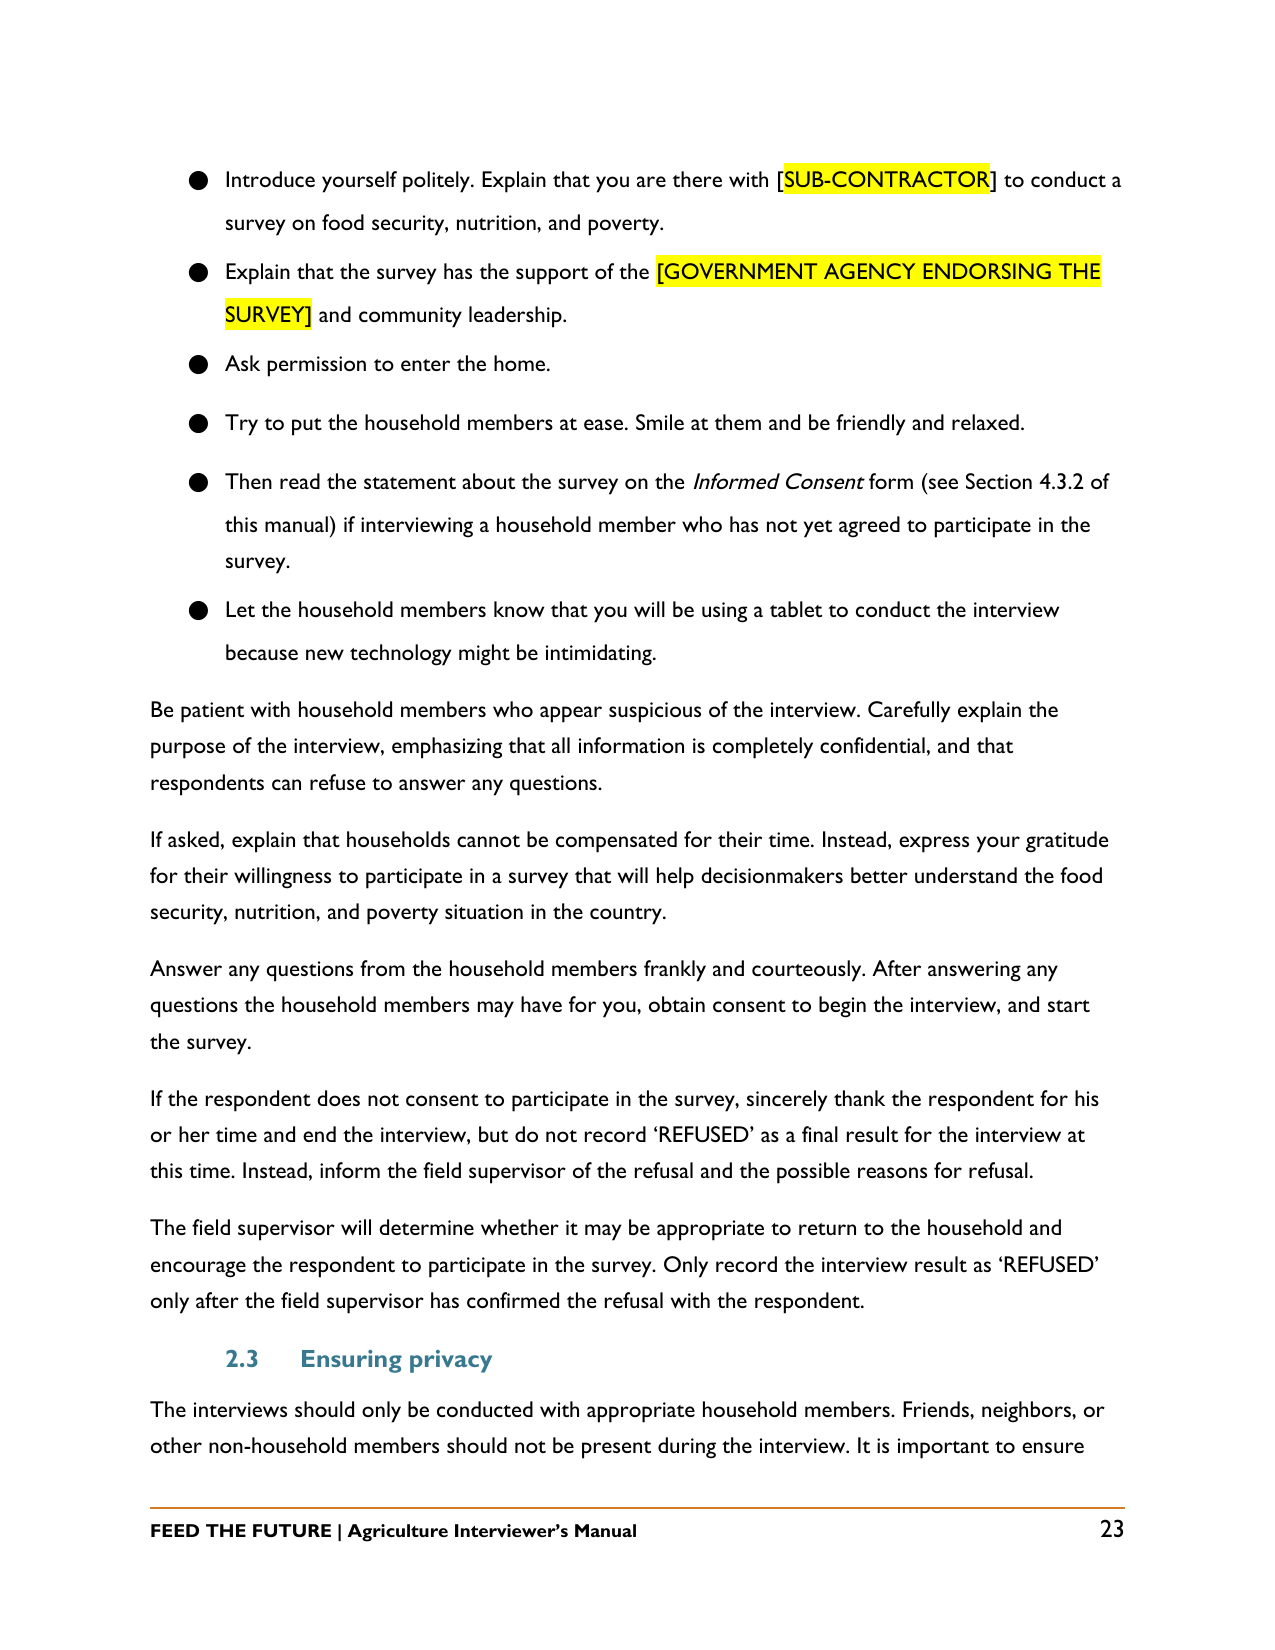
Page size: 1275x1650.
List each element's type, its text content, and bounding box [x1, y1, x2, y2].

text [150, 1393, 1125, 1461]
list Try to put the household members at ease. Smile at them and be friendly and relaxed. [187, 393, 1125, 444]
list Let the household members know that you will be using a tablet to conduct the interview because new technology might be intimidating. [187, 581, 1125, 668]
list Then read the statement about the survey on the Informed Consent form (see Section 4.3.2 of this manual) if interviewing a household member who has not yet agreed to participate in the survey. [187, 452, 1125, 576]
text Be patient with household members who appear suspicious of the interview. Carefully explain the purpose of the interview, emphasizing that all information is completely confidential, and that respondents can refuse to answer any questions. [150, 693, 1125, 798]
subtitle 2.3 Ensuring privacy [225, 1341, 1125, 1376]
text The field supervisor will determine whether it may be appropriate to return to the household and encourage the respondent to participate in the survey. Only record the interview result as ‘REFUSED’ only after the field supervisor has confirmed the refusal with the respondent. [150, 1212, 1125, 1316]
list Introduce yourself politely. Explain that you are there with [SUB-CONTRACTOR] to conduct a survey on food security, nutrition, and poverty. [187, 150, 1125, 237]
list Explain that the survey has the support of the [GOVERNMENT AGENCY ENDORSING THE SURVEY] and community leadership. [187, 242, 1125, 330]
text If the respondent does not consent to participate in the survey, sincerely thank the respondent for his or her time and end the interview, but do not record ‘REFUSED’ as a final result for the interview at this time. Instead, inform the field supervisor of the refusal and the possible reasons for refusal. [150, 1082, 1125, 1186]
text Answer any questions from the household members frankly and courteously. After answering any questions the household members may have for you, obtain consent to begin the interview, and start the survey. [150, 953, 1125, 1057]
text If asked, explain that households cannot be compensated for their time. Instead, express your gratitude for their willingness to participate in a survey that will help decisionmakers better understand the food security, nutrition, and poverty situation in the country. [150, 823, 1125, 927]
list Ask permission to enter the home. [187, 334, 1125, 386]
